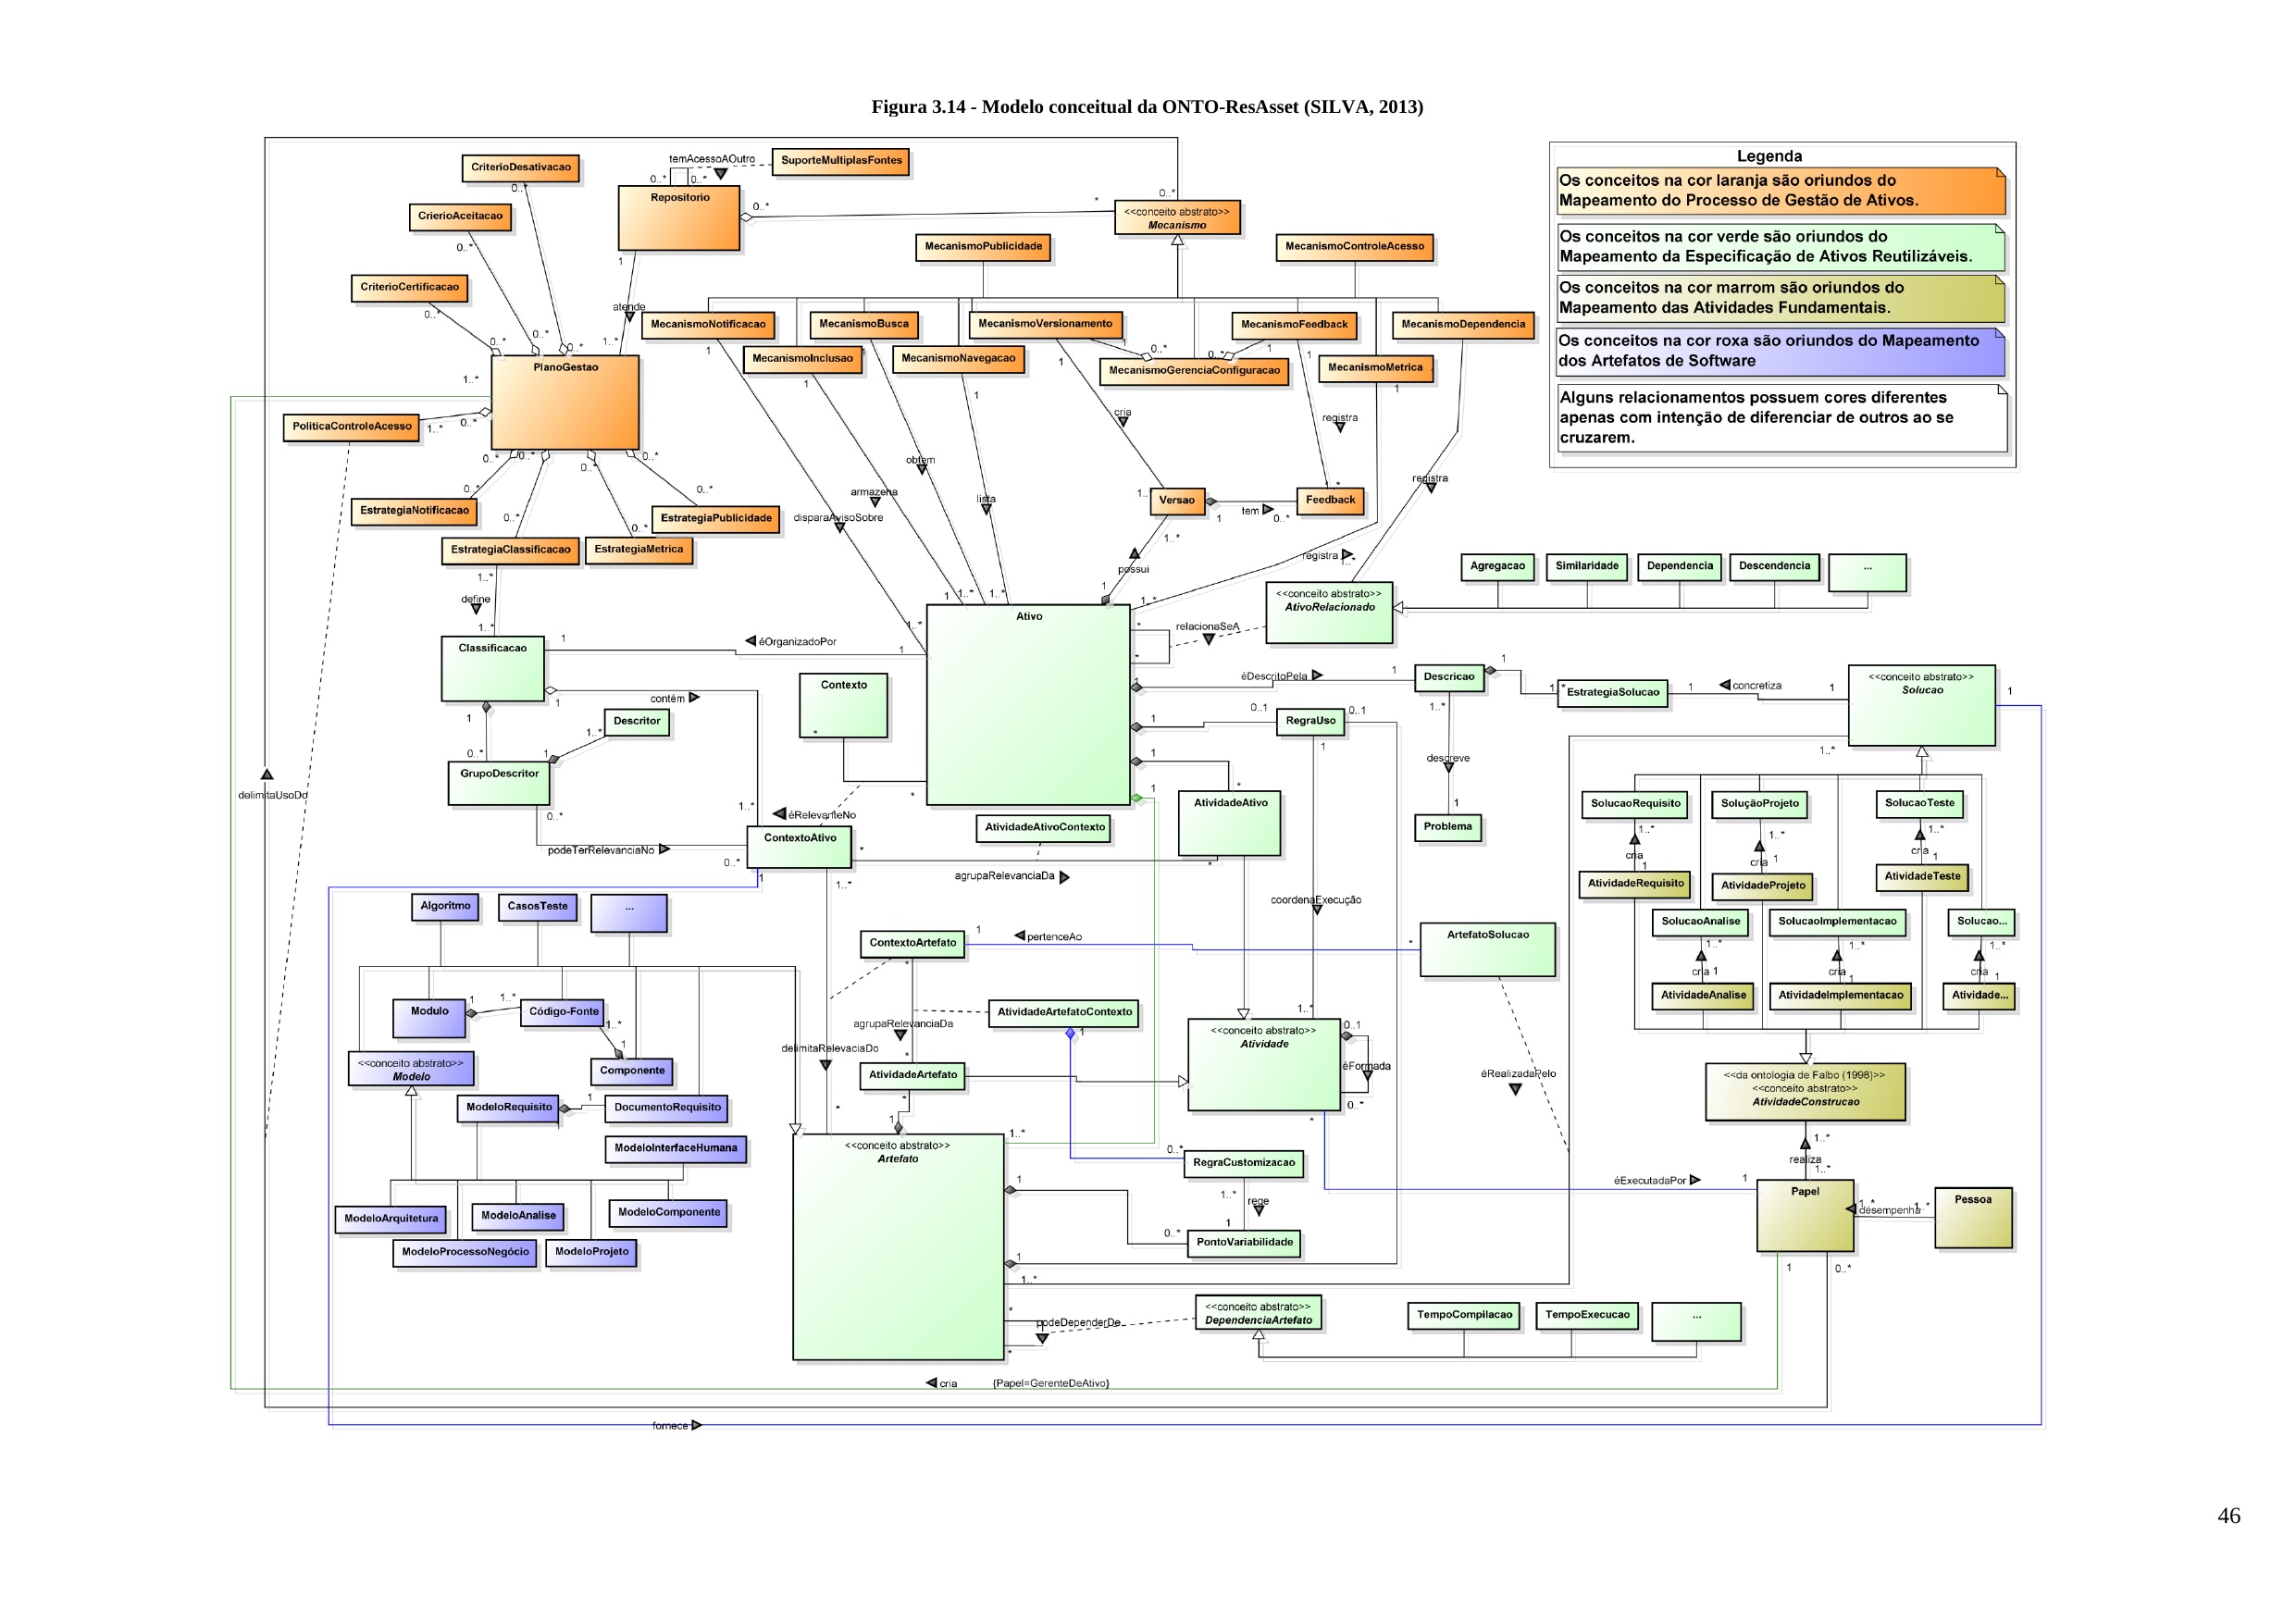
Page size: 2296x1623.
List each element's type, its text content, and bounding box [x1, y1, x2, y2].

picture [206, 117, 2089, 1445]
